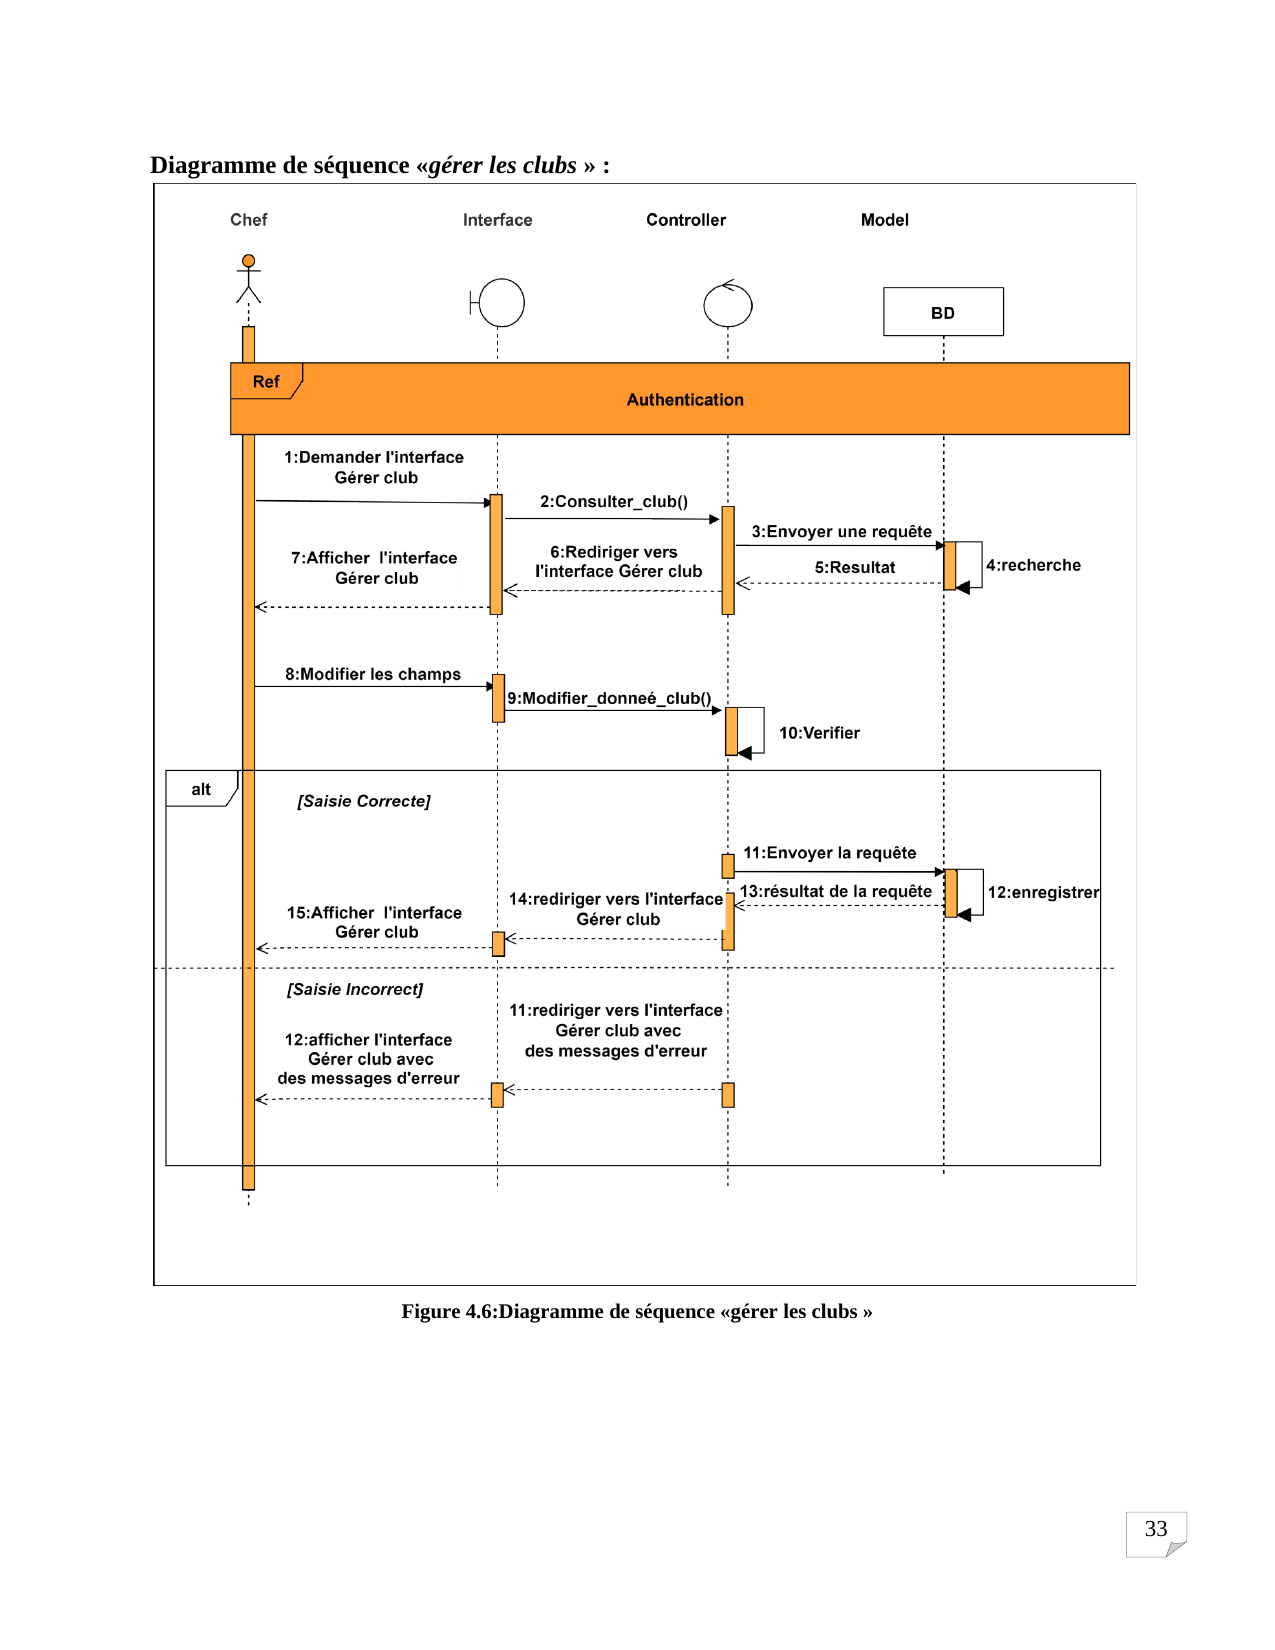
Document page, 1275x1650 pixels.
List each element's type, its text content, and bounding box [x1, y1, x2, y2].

picture [1168, 1543, 1187, 1557]
picture [153, 183, 1137, 1286]
text Figure 4.6:Diagramme de séquence «gérer les clubs » [154, 1286, 1121, 1323]
picture [1165, 1541, 1171, 1556]
picture [1168, 1544, 1181, 1554]
text Diagramme de séquence «gérer les clubs » : [150, 150, 1164, 178]
